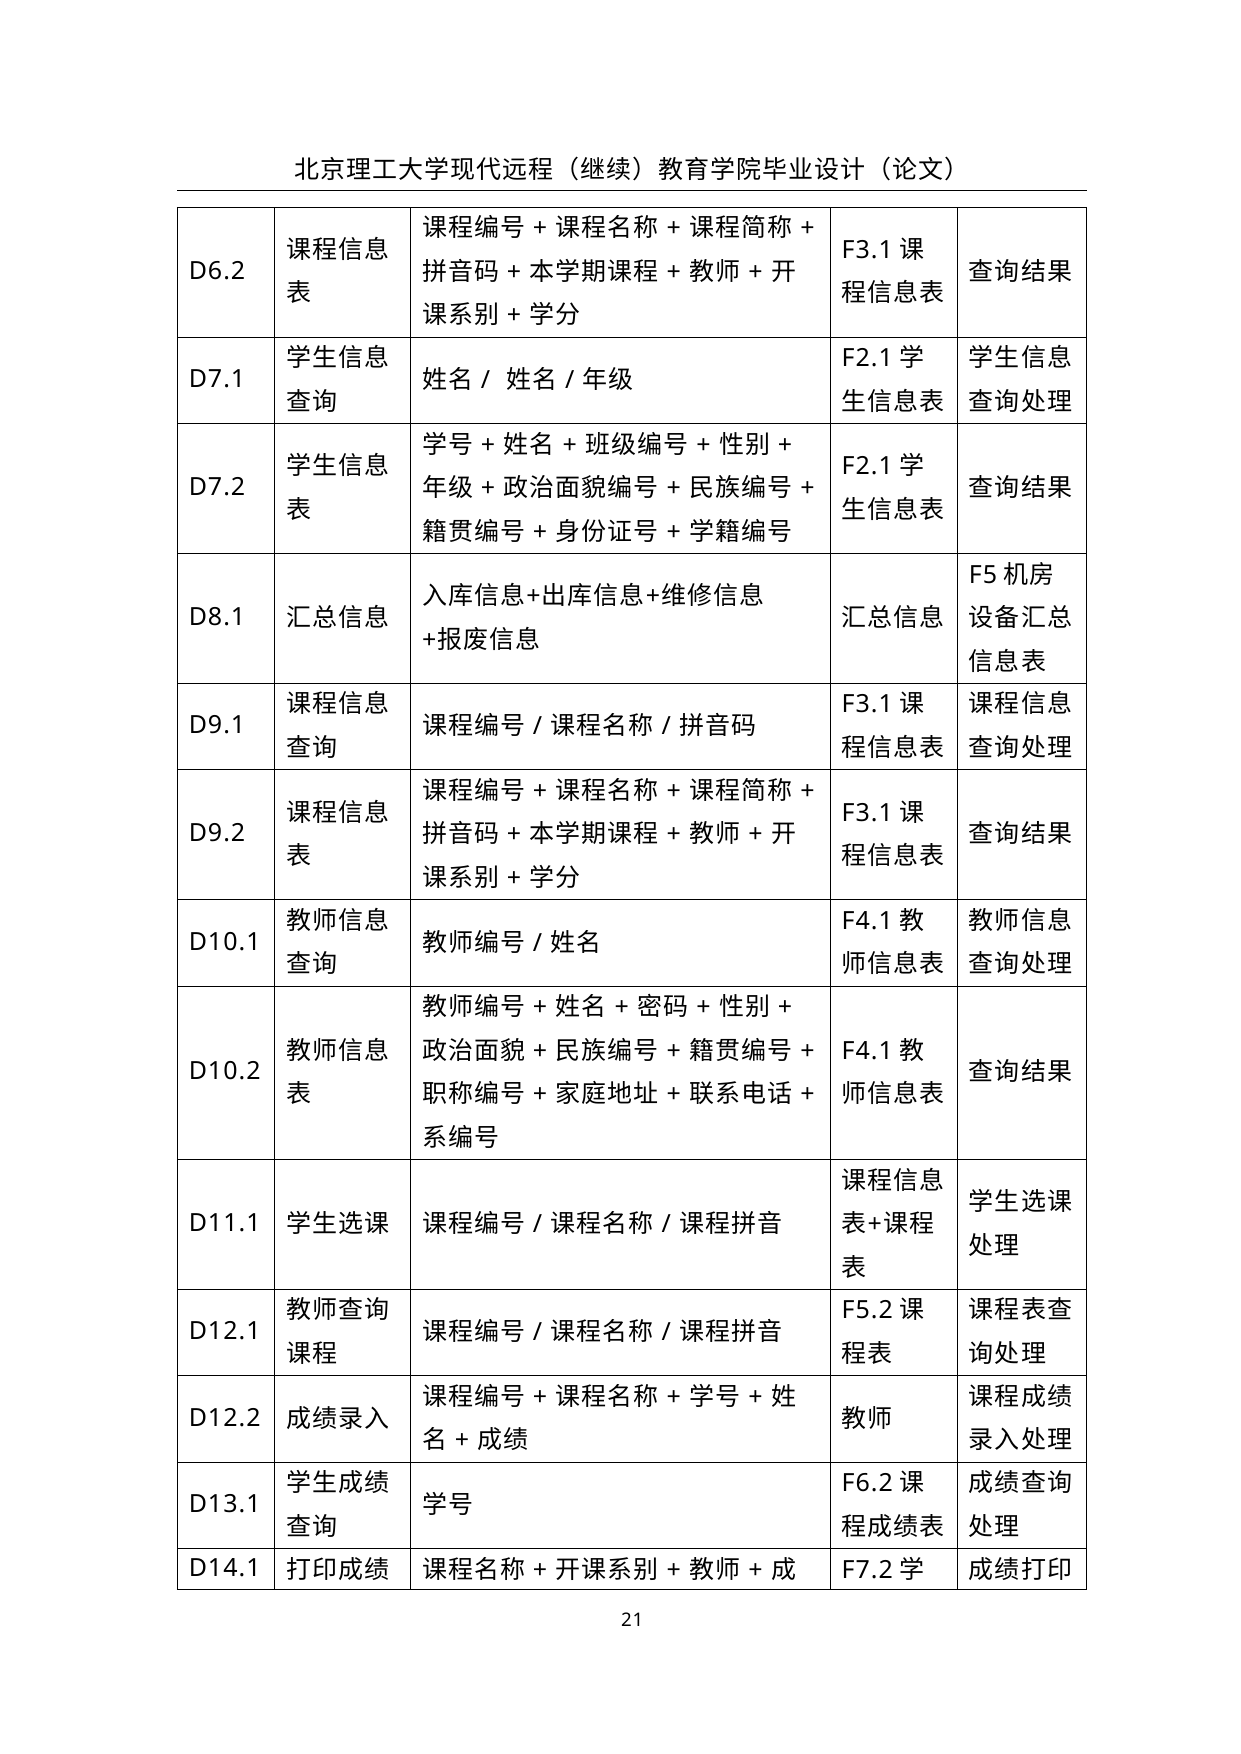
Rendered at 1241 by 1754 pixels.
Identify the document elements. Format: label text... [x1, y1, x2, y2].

table_cell D7.2 [178, 424, 274, 553]
table_cell 汇总信息 [275, 554, 410, 683]
table_cell 课程编号 + 课程名称 + 学号 + 姓名 + 成绩 [411, 1376, 830, 1462]
table_cell F5机房设备汇总信息表 [958, 554, 1086, 683]
table_cell 课程编号 + 课程名称 + 课程简称 + 拼音码 + 本学期课程 + 教师 + 开课系别 + 学分 [411, 208, 830, 337]
table_cell 课程编号 + 课程名称 + 课程简称 + 拼音码 + 本学期课程 + 教师 + 开课系别 + 学分 [411, 770, 830, 899]
table_cell 成绩查询处理 [958, 1463, 1086, 1548]
table_cell D10.2 [178, 987, 274, 1159]
table_cell 查询结果 [958, 987, 1086, 1159]
table_cell 课程成绩录入处理 [958, 1376, 1086, 1462]
table_cell 姓名 / 姓名 / 年级 [411, 338, 830, 423]
table_cell D8.1 [178, 554, 274, 683]
table_cell 课程信息查询处理 [958, 684, 1086, 769]
table_cell D12.1 [178, 1290, 274, 1375]
table_cell 汇总信息 [831, 554, 957, 683]
table_cell 课程表查询处理 [958, 1290, 1086, 1375]
table_cell 课程信息表+课程表 [831, 1160, 957, 1289]
table_cell 学生信息查询 [275, 338, 410, 423]
table_cell 学生选课 [275, 1160, 410, 1289]
table_cell D9.1 [178, 684, 274, 769]
table_cell 教师编号 / 姓名 [411, 900, 830, 986]
table_cell D10.1 [178, 900, 274, 986]
table_cell D14.1 [178, 1549, 274, 1589]
table_cell 教师信息查询处理 [958, 900, 1086, 986]
table_cell F4.1教师信息表 [831, 900, 957, 986]
table_cell F3.1课程信息表 [831, 208, 957, 337]
table_cell F6.2课程成绩表 [831, 1463, 957, 1548]
table_cell F2.1学生信息表 [831, 338, 957, 423]
table_cell 查询结果 [958, 424, 1086, 553]
table_cell 学生信息表 [275, 424, 410, 553]
table_cell 课程信息表 [275, 770, 410, 899]
table_cell F5.2课程表 [831, 1290, 957, 1375]
table_cell D13.1 [178, 1463, 274, 1548]
table_cell 学号 + 姓名 + 班级编号 + 性别 + 年级 + 政治面貌编号 + 民族编号 + 籍贯编号 + 身份证号 + 学籍编号 [411, 424, 830, 553]
table_cell F3.1课程信息表 [831, 684, 957, 769]
table_cell 学生成绩查询 [275, 1463, 410, 1548]
table_cell 成绩打印处理 [958, 1549, 1086, 1589]
table_cell 课程信息查询 [275, 684, 410, 769]
table_cell 课程编号 / 课程名称 / 课程拼音 [411, 1160, 830, 1289]
table_cell 查询结果 [958, 208, 1086, 337]
table_cell D7.1 [178, 338, 274, 423]
table_cell D6.2 [178, 208, 274, 337]
table_cell 成绩录入 [275, 1376, 410, 1462]
table_cell D11.1 [178, 1160, 274, 1289]
table_cell 课程编号 / 课程名称 / 课程拼音 [411, 1290, 830, 1375]
table_cell F4.1教师信息表 [831, 987, 957, 1159]
table_cell 学号 [411, 1463, 830, 1548]
table_cell 课程编号 / 课程名称 / 拼音码 [411, 684, 830, 769]
table_cell 查询结果 [958, 770, 1086, 899]
table_cell 入库信息+出库信息+维修信息 +报废信息 [411, 554, 830, 683]
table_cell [411, 1549, 830, 1589]
table_cell F3.1课程信息表 [831, 770, 957, 899]
table_cell 教师信息表 [275, 987, 410, 1159]
table_cell F2.1学生信息表 [831, 424, 957, 553]
table_cell 教师编号 + 姓名 + 密码 + 性别 + 政治面貌 + 民族编号 + 籍贯编号 + 职称编号 + 家庭地址 + 联系电话 + 系编号 [411, 987, 830, 1159]
table_cell D12.2 [178, 1376, 274, 1462]
table_cell 学生信息查询处理 [958, 338, 1086, 423]
table_cell 教师信息查询 [275, 900, 410, 986]
table_cell 打印成绩单 [275, 1549, 410, 1589]
table_cell F7.2学生各科成绩单 [831, 1549, 957, 1589]
table_cell 教师 [831, 1376, 957, 1462]
table_cell D9.2 [178, 770, 274, 899]
table_cell 课程信息表 [275, 208, 410, 337]
table_cell 学生选课处理 [958, 1160, 1086, 1289]
table_cell 教师查询课程 [275, 1290, 410, 1375]
